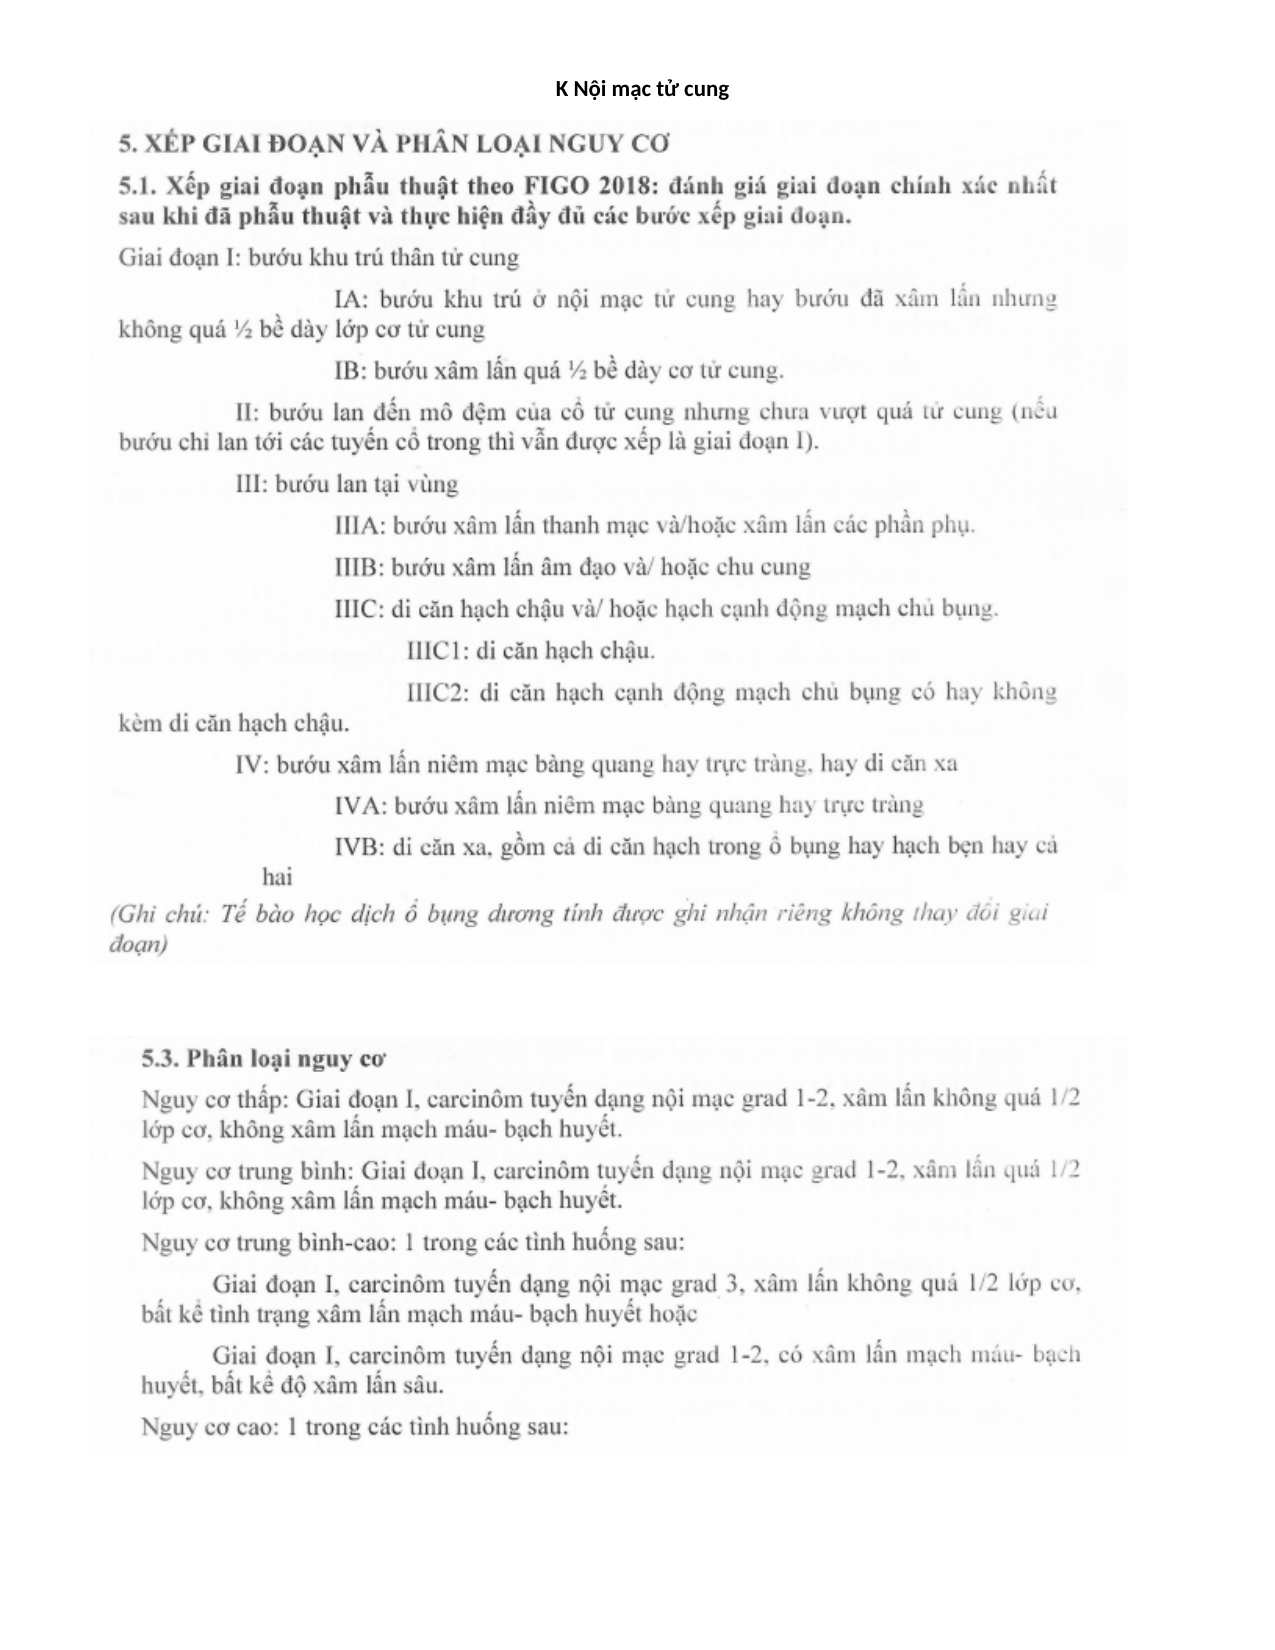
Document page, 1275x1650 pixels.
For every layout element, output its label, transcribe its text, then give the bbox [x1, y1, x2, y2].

text K Nội mạc tử cung [89, 74, 1196, 102]
picture [88, 1036, 1130, 1457]
picture [88, 120, 1128, 971]
